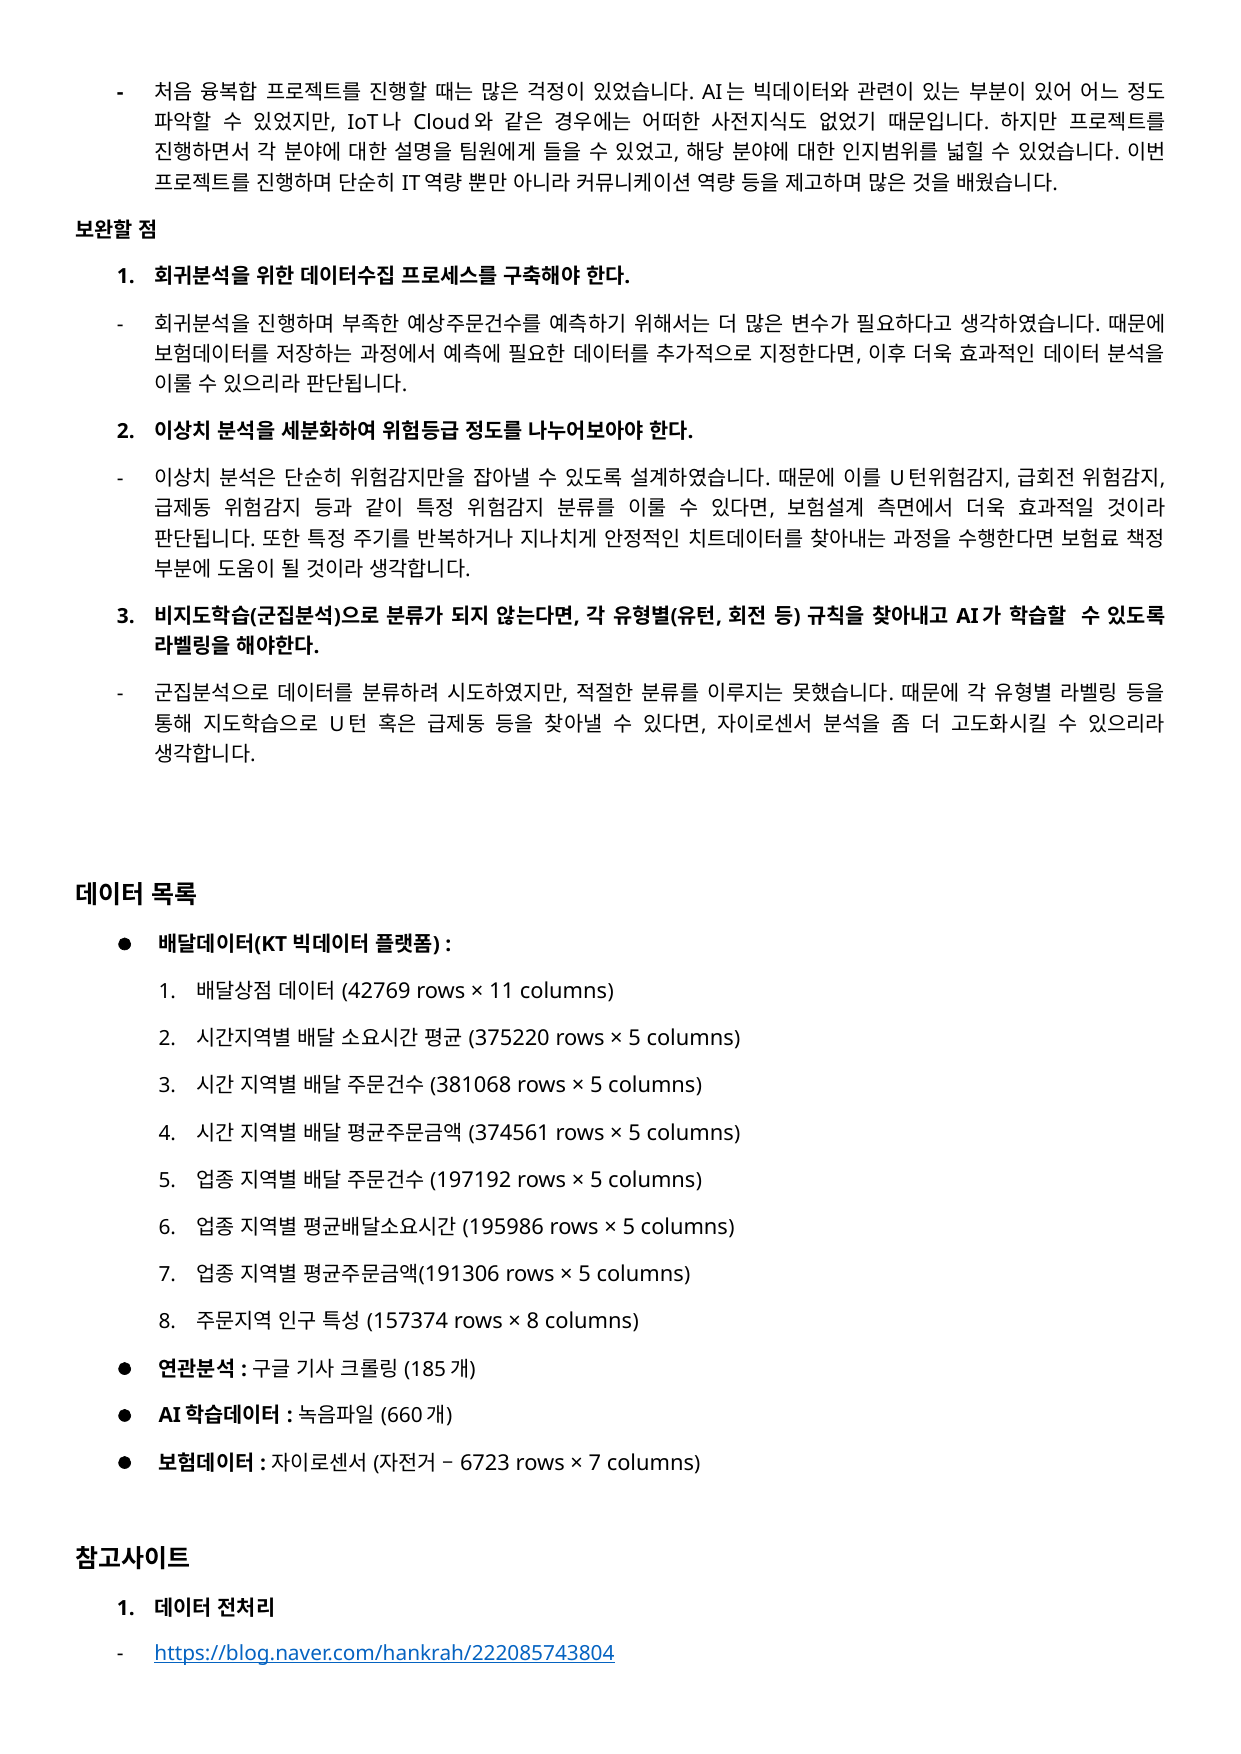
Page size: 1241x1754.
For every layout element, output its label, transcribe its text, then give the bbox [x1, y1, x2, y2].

text 보완할 점 [75, 213, 1165, 243]
list 군집분석으로 데이터를 분류하려 시도하였지만, 적절한 분류를 이루지는 못했습니다. 때문에 각 유형별 라벨링 등을 통해 지도학습으로 U턴 혹은 급제동 등을 찾아낼 수 있다면, 자이로센서 분석을 좀 더 고도화시킬 수 있으리라 생각합니다. [117, 677, 1165, 767]
list 시간 지역별 배달 주문건수 (381068 rows × 5 columns) [158, 1069, 436, 1099]
text 데이터 목록 [75, 874, 1165, 911]
list 업종 지역별 배달 주문건수 (197192 rows × 5 columns) [158, 1163, 1165, 1193]
list 비지도학습(군집분석)으로 분류가 되지 않는다면, 각 유형별(유턴, 회전 등) 규칙을 찾아내고 AI가 학습할 수 있도록 라벨링을 해야한다. [117, 599, 1165, 660]
list 업종 지역별 평균주문금액(191306 rows × 5 columns) [158, 1257, 1165, 1288]
list 배달상점 데이터 (42769 rows × 11 columns) [158, 974, 1165, 1005]
list 처음 융복합 프로젝트를 진행할 때는 많은 걱정이 있었습니다. AI는 빅데이터와 관련이 있는 부분이 있어 어느 정도 파악할 수 있었지만, IoT나 Cloud와 같은 경우에는 어떠한 사전지식도 없었기 때문입니다. 하지만 프로젝트를 진행하면서 각 분야에 대한 설명을 팀원에게 들을 수 있었고, 해당 분야에 대한 인지범위를 넓힐 수 있었습니다. 이번 프로젝트를 진행하며 단순히 IT역량 뿐만 아니라 커뮤니케이션 역량 등을 제고하며 많은 것을 배웠습니다. [117, 75, 1165, 196]
list 회귀분석을 위한 데이터수집 프로세스를 구축해야 한다. [117, 260, 1165, 290]
list 보험데이터 : 자이로센서 (자전거 – 6723 rows × 7 columns) [117, 1446, 460, 1476]
list 이상치 분석은 단순히 위험감지만을 잡아낼 수 있도록 설계하였습니다. 때문에 이를 U턴위험감지, 급회전 위험감지, 급제동 위험감지 등과 같이 특정 위험감지 분류를 이룰 수 있다면, 보험설계 측면에서 더욱 효과적일 것이라 판단됩니다. 또한 특정 주기를 반복하거나 지나치게 안정적인 치트데이터를 찾아내는 과정을 수행한다면 보험료 책정 부분에 도움이 될 것이라 생각합니다. [117, 461, 1165, 583]
list 이상치 분석을 세분화하여 위험등급 정도를 나누어보아야 한다. [117, 414, 1165, 445]
list 배달데이터(KT 빅데이터 플랫폼) : [117, 927, 1165, 958]
list 보험데이터 : 자이로센서 (자전거 – 6723 rows × 7 columns) [694, 1446, 1165, 1476]
list 데이터 전처리 [117, 1591, 1165, 1621]
list 업종 지역별 평균배달소요시간 (195986 rows × 5 columns) [158, 1210, 1165, 1241]
list 시간 지역별 배달 평균주문금액 (374561 rows × 5 columns) [158, 1116, 1165, 1146]
list 연관분석 : 구글 기사 크롤링 (185개) [117, 1352, 1165, 1382]
list AI학습데이터 : 녹음파일 (660개) [117, 1399, 1165, 1429]
text 참고사이트 [75, 1538, 1165, 1574]
list 주문지역 인구 특성 (157374 rows × 8 columns) [158, 1304, 1165, 1335]
list 시간 지역별 배달 주문건수 (381068 rows × 5 columns) [696, 1069, 1165, 1099]
list https://blog.naver.com/hankrah/222085743804 [117, 1638, 1165, 1666]
list 시간지역별 배달 소요시간 평균 (375220 rows × 5 columns) [158, 1021, 1165, 1052]
list 회귀분석을 진행하며 부족한 예상주문건수를 예측하기 위해서는 더 많은 변수가 필요하다고 생각하였습니다. 때문에 보험데이터를 저장하는 과정에서 예측에 필요한 데이터를 추가적으로 지정한다면, 이후 더욱 효과적인 데이터 분석을 이룰 수 있으리라 판단됩니다. [117, 307, 1165, 398]
